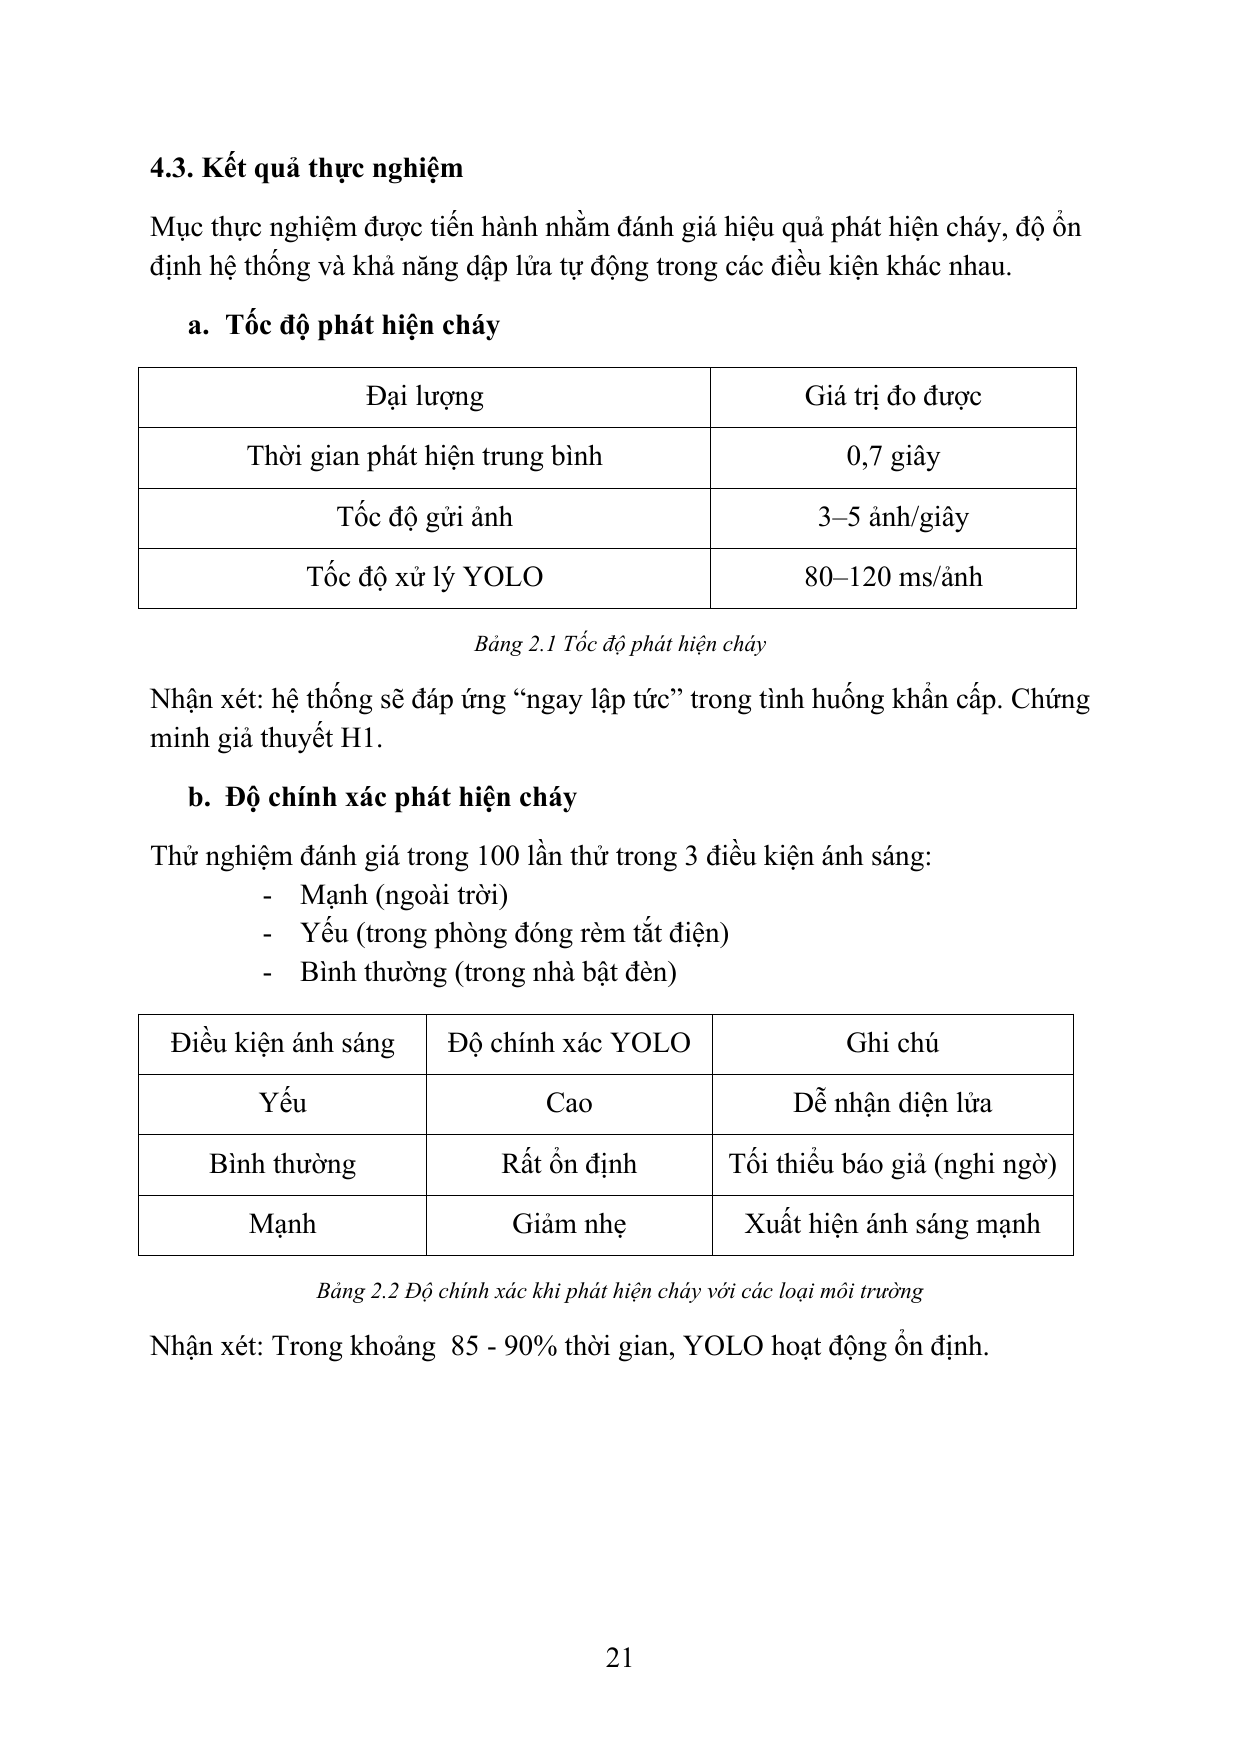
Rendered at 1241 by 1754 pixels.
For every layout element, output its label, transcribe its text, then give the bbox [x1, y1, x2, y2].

text Thử nghiệm đánh giá trong 100 lần thử trong 3 điều kiện ánh sáng: [150, 838, 1090, 872]
table_cell Tốc độ gửi ảnh [139, 489, 710, 548]
table_cell Mạnh [139, 1196, 426, 1255]
text Bảng 2.2 Độ chính xác khi phát hiện cháy với các loại môi trường [150, 1277, 1090, 1303]
list Độ chính xác phát hiện cháy [187, 779, 1090, 813]
table_header Ghi chú [713, 1015, 1073, 1074]
table_cell Xuất hiện ánh sáng mạnh [713, 1196, 1073, 1255]
table_header Giá trị đo được [711, 368, 1076, 427]
table_cell Giảm nhẹ [427, 1196, 712, 1255]
table_cell Bình thường [139, 1135, 426, 1195]
table_header Điều kiện ánh sáng [139, 1015, 426, 1074]
list Yếu (trong phòng đóng rèm tắt điện) [262, 916, 1090, 949]
table_cell 0,7 giây [711, 428, 1076, 487]
text Bảng 2.1 Tốc độ phát hiện cháy [150, 630, 1090, 657]
table_header Đại lượng [139, 368, 710, 427]
subtitle 4.3. Kết quả thực nghiệm [150, 150, 1090, 183]
table_cell Dễ nhận diện lửa [713, 1075, 1073, 1134]
list Bình thường (trong nhà bật đèn) [262, 954, 1090, 988]
table_cell Yếu [139, 1075, 426, 1134]
table_cell Tốc độ xử lý YOLO [139, 549, 710, 608]
list Mạnh (ngoài trời) [262, 877, 1090, 911]
table_cell Tối thiểu báo giả (nghi ngờ) [713, 1135, 1073, 1195]
text Nhận xét: Trong khoảng 85 - 90% thời gian, YOLO hoạt động ổn định. [150, 1328, 1090, 1362]
table_cell Rất ổn định [427, 1135, 712, 1195]
text Nhận xét: hệ thống sẽ đáp ứng “ngay lập tức” trong tình huống khẩn cấp. Chứng minh giả thuyết H1. [150, 681, 1090, 753]
table_cell Thời gian phát hiện trung bình [139, 428, 710, 487]
table_cell 3–5 ảnh/giây [711, 489, 1076, 548]
subtitle Tốc độ phát hiện cháy [187, 307, 1090, 341]
table_header Độ chính xác YOLO [427, 1015, 712, 1074]
table_cell Cao [427, 1075, 712, 1134]
text Mục thực nghiệm được tiến hành nhằm đánh giá hiệu quả phát hiện cháy, độ ổn định hệ thống và khả năng dập lửa tự động trong các điều kiện khác nhau. [150, 209, 1090, 281]
table_cell 80–120 ms/ảnh [711, 549, 1076, 608]
